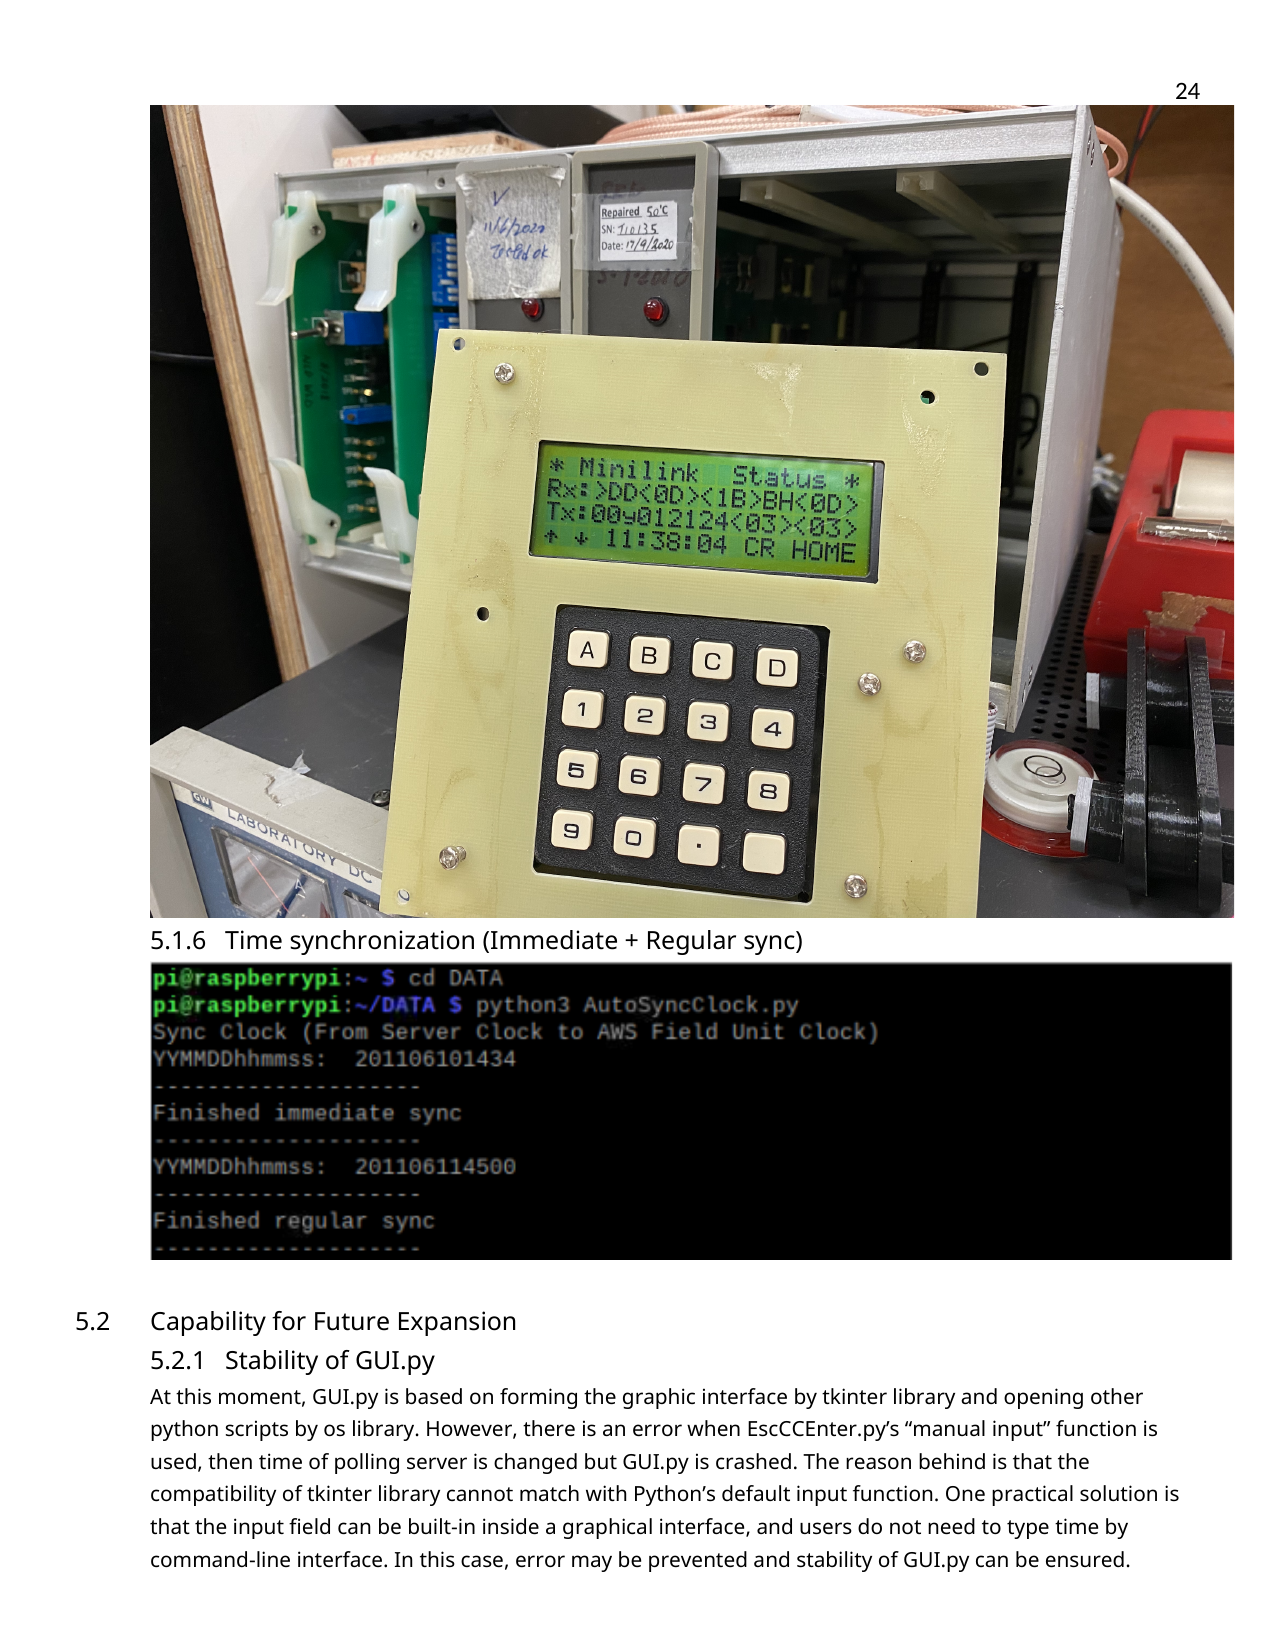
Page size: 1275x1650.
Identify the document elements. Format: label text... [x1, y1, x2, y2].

picture [150, 105, 1235, 918]
picture [150, 961, 1233, 1260]
text 5.2 Capability for Future Expansion [75, 1303, 1200, 1337]
text 5.2.1 Stability of GUI.py [150, 1343, 1200, 1377]
text At this moment, GUI.py is based on forming the graphic interface by tkinter library and opening other python scripts by os library. However, there is an error when EscCCEnter.py’s “manual input” function is used, then time of polling server is changed but GUI.py is crashed. The reason behind is that the compatibility of tkinter library cannot match with Python’s default input function. One practical solution is that the input field can be built-in inside a graphical interface, and users do not need to type time by command-line interface. In this case, error may be prevented and stability of GUI.py can be ensured. [150, 1382, 1200, 1573]
text 5.1.6 Time synchronization (Immediate + Regular sync) [75, 922, 1200, 956]
